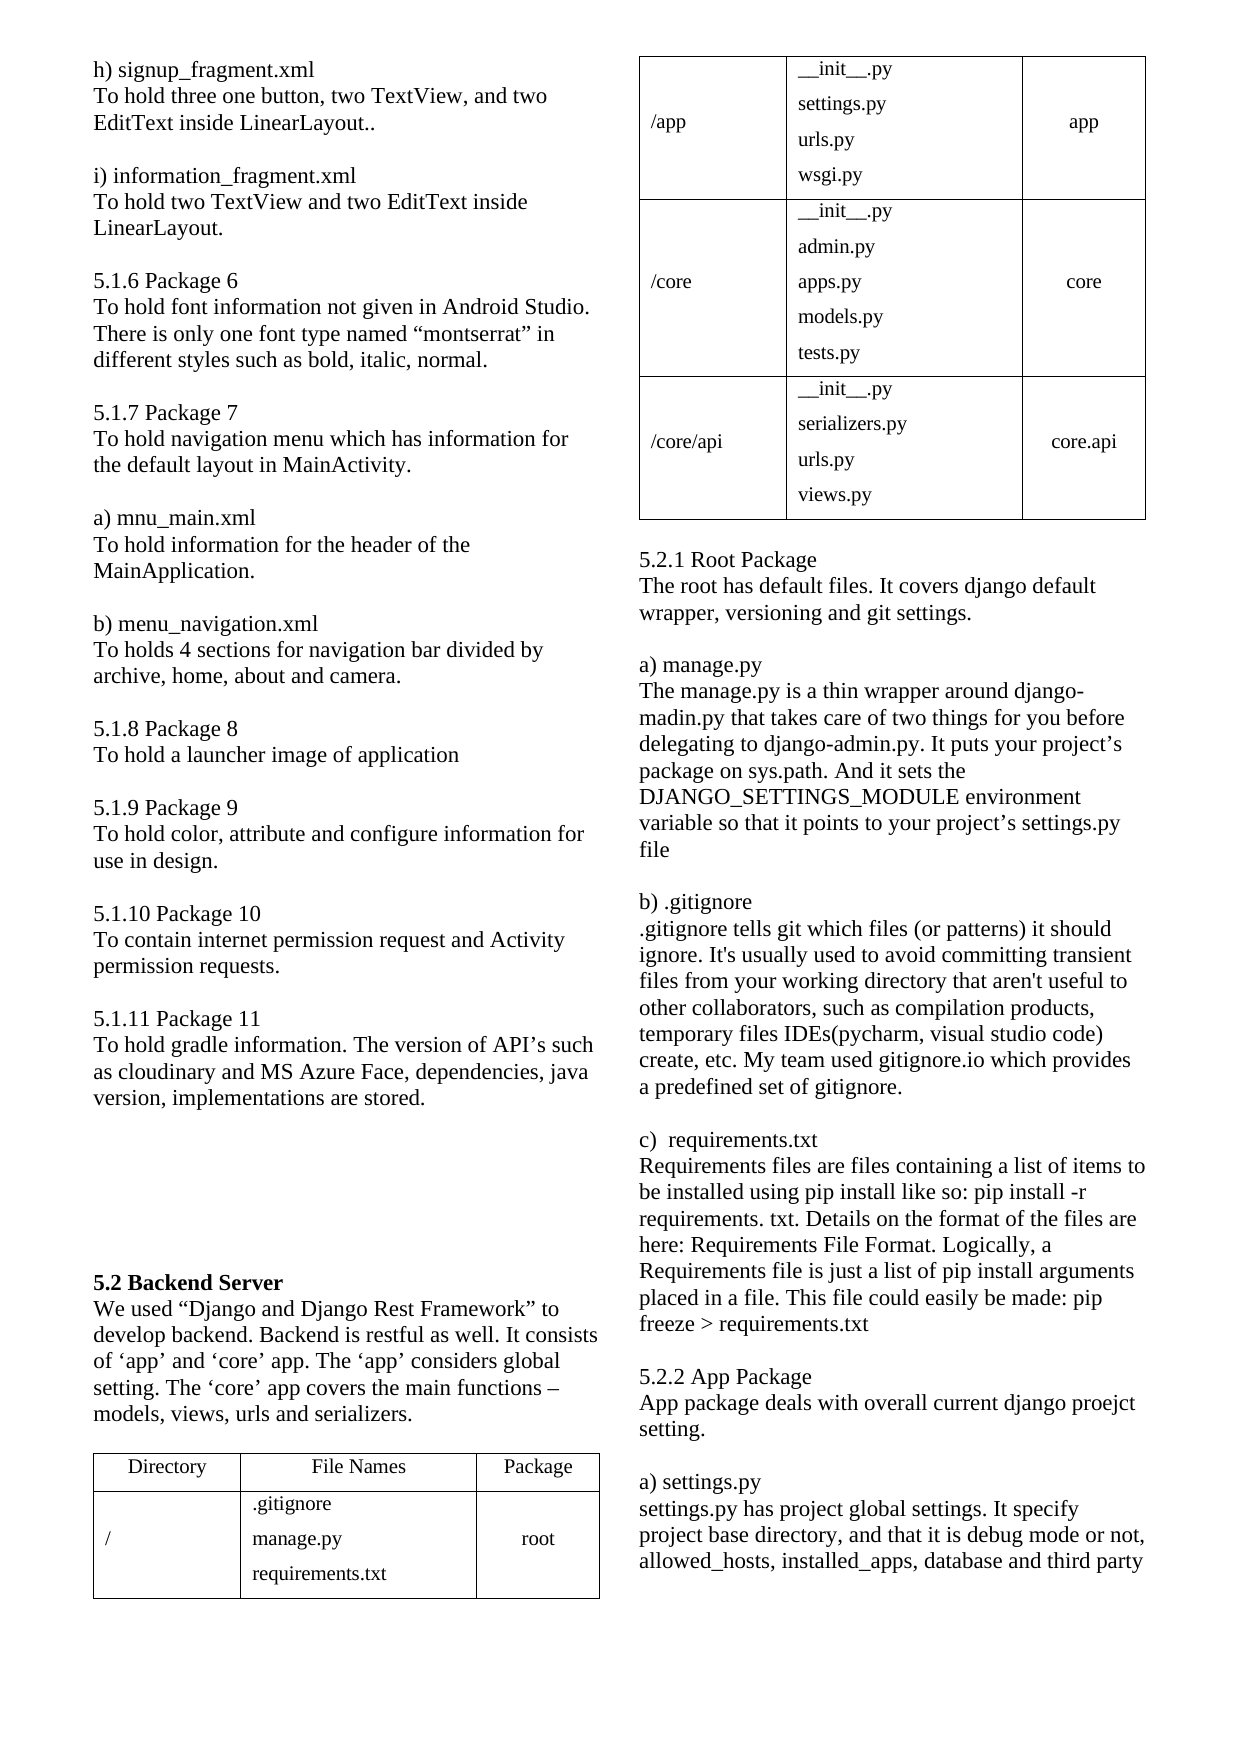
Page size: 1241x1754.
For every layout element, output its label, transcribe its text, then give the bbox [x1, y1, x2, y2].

text h) signup_fragment.xml [93, 56, 601, 83]
text We used “Django and Django Rest Framework” to develop backend. Backend is restful as well. It consists of ‘app’ and ‘core’ app. The ‘app’ considers global setting. The ‘core’ app covers the main functions – models, views, urls and serializers. [93, 1295, 601, 1427]
text 5.1.9 Package 9 [93, 794, 601, 821]
text Requirements files are files containing a list of items to be installed using pip install like so: pip install -r requirements. txt. Details on the format of the files are here: Requirements File Format. Logically, a Requirements file is just a list of pip install arguments placed in a file. This file could easily be made: pip freeze > requirements.txt [639, 1152, 1147, 1336]
text 5.1.7 Package 7 [93, 399, 601, 425]
text To hold three one button, two TextView, and two EditText inside LinearLayout.. [93, 83, 601, 135]
table_cell /core [640, 200, 786, 376]
text 5.2 Backend Server [93, 1268, 601, 1295]
text 5.1.6 Package 6 [93, 267, 601, 293]
table_cell __init__.py serializers.py urls.py views.py [787, 377, 1022, 518]
text 5.2.2 App Package [639, 1363, 1147, 1389]
text To hold font information not given in Android Studio. There is only one font type named “montserrat” in different styles such as bold, italic, normal. [93, 293, 601, 372]
text a) settings.py [639, 1468, 1147, 1494]
text .gitignore tells git which files (or patterns) it should ignore. It's usually used to avoid committing transient files from your working directory that aren't useful to other collaborators, such as compilation products, temporary files IDEs(pycharm, visual studio code) create, etc. My team used gitignore.io which provides a predefined set of gitignore. [639, 915, 1147, 1099]
table_cell .gitignore manage.py requirements.txt [241, 1492, 476, 1598]
text c) requirements.txt [639, 1126, 1147, 1152]
table_cell core [1023, 200, 1145, 376]
text To hold two TextView and two EditText inside LinearLayout. [93, 188, 601, 241]
table_cell core.api [1023, 377, 1145, 518]
text b) menu_navigation.xml [93, 610, 601, 636]
text To contain internet permission request and Activity permission requests. [93, 926, 601, 979]
text i) information_fragment.xml [93, 162, 601, 188]
text 5.1.10 Package 10 [93, 899, 601, 926]
text a) manage.py [639, 651, 1147, 678]
text To hold navigation menu which has information for the default layout in MainActivity. [93, 425, 601, 478]
text The manage.py is a thin wrapper around django-madin.py that takes care of two things for you before delegating to django-admin.py. It puts your project’s package on sys.path. And it sets the DJANGO_SETTINGS_MODULE environment variable so that it points to your project’s settings.py file [639, 678, 1147, 862]
table_header Directory [94, 1454, 240, 1491]
table_cell __init__.py settings.py urls.py wsgi.py [787, 57, 1022, 198]
table_header File Names [241, 1454, 476, 1491]
text b) .gitignore [639, 888, 1147, 915]
text App package deals with overall current django proejct setting. [639, 1389, 1147, 1442]
table_header Package [477, 1454, 599, 1491]
table_cell root [477, 1492, 599, 1598]
table_cell app [1023, 57, 1145, 198]
text a) mnu_main.xml [93, 504, 601, 531]
text The root has default files. It covers django default wrapper, versioning and git settings. [639, 572, 1147, 625]
table_cell /app [640, 57, 786, 198]
table_cell / [94, 1492, 240, 1598]
text To hold color, attribute and configure information for use in design. [93, 821, 601, 873]
text 5.1.11 Package 11 [93, 1005, 601, 1031]
text 5.1.8 Package 8 [93, 715, 601, 741]
text To hold gradle information. The version of API’s such as cloudinary and MS Azure Face, dependencies, java version, implementations are stored. [93, 1031, 601, 1110]
text To hold information for the header of the MainApplication. [93, 531, 601, 583]
table_cell /core/api [640, 377, 786, 518]
text To hold a launcher image of application [93, 741, 601, 768]
text 5.2.1 Root Package [639, 546, 1147, 572]
table_cell __init__.py admin.py apps.py models.py tests.py [787, 200, 1022, 376]
text To holds 4 sections for navigation bar divided by archive, home, about and camera. [93, 636, 601, 689]
